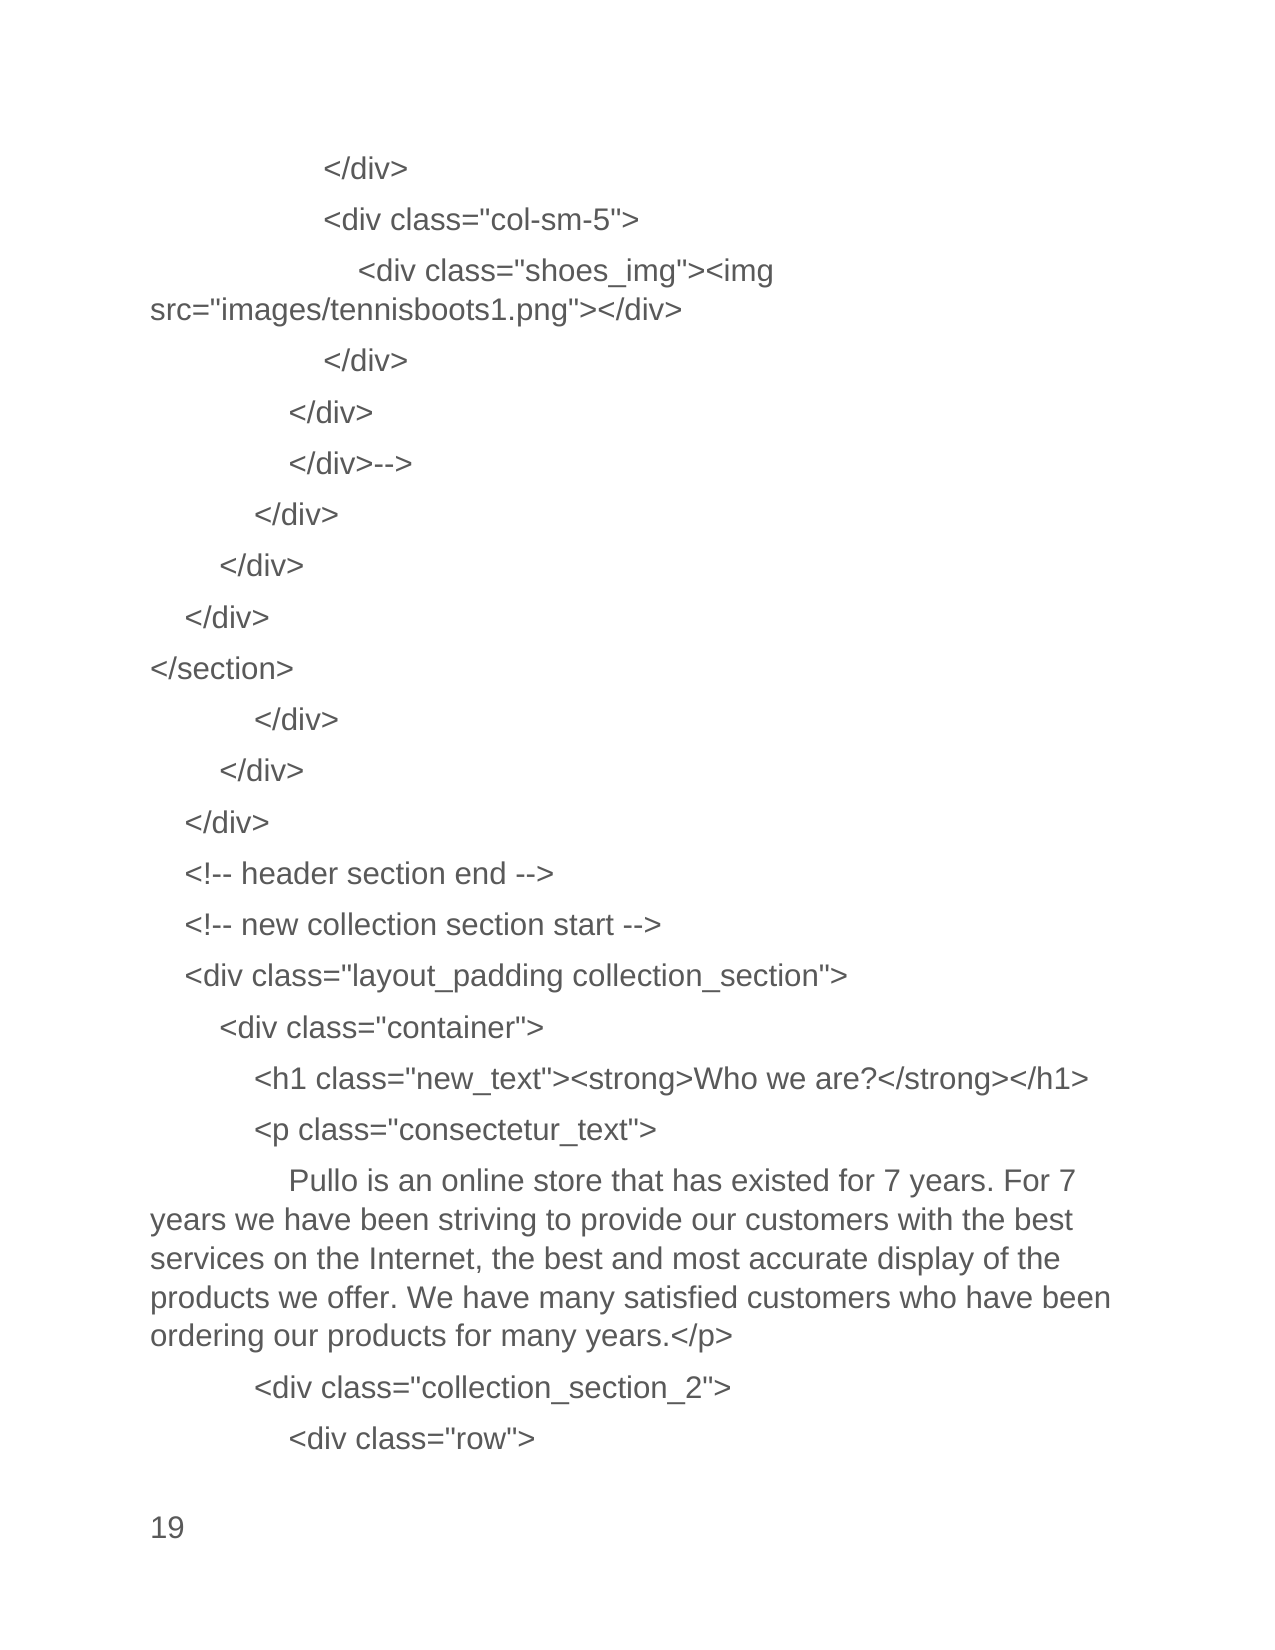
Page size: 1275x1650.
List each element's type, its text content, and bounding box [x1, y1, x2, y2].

text <!-- new collection section start --> [150, 906, 1125, 942]
text </div> [150, 150, 1125, 186]
text </div>--> [150, 445, 1125, 481]
text </div> [150, 752, 1125, 788]
text <div class="shoes_img"><img src="images/tennisboots1.png"></div> [150, 252, 1125, 327]
text <h1 class="new_text"><strong>Who we are?</strong></h1> [150, 1060, 1125, 1096]
text </div> [150, 701, 1125, 737]
text <p class="consectetur_text"> [150, 1111, 1125, 1147]
text </div> [150, 342, 1125, 378]
text </div> [150, 496, 1125, 532]
text </div> [150, 547, 1125, 583]
text <div class="col-sm-5"> [150, 201, 1125, 237]
text <div class="row"> [150, 1420, 1125, 1456]
text <div class="container"> [150, 1009, 1125, 1045]
text <!-- header section end --> [150, 855, 1125, 891]
text <div class="layout_padding collection_section"> [150, 957, 1125, 993]
text Pullo is an online store that has existed for 7 years. For 7 years we have been striving to provide our customers with the best services on the Internet, the best and most accurate display of the products we offer. We have many satisfied customers who have been ordering our products for many years.</p> [150, 1162, 1125, 1353]
text <div class="collection_section_2"> [150, 1369, 1125, 1405]
text </section> [150, 650, 1125, 686]
text </div> [150, 804, 1125, 840]
text </div> [150, 394, 1125, 430]
text </div> [150, 599, 1125, 635]
